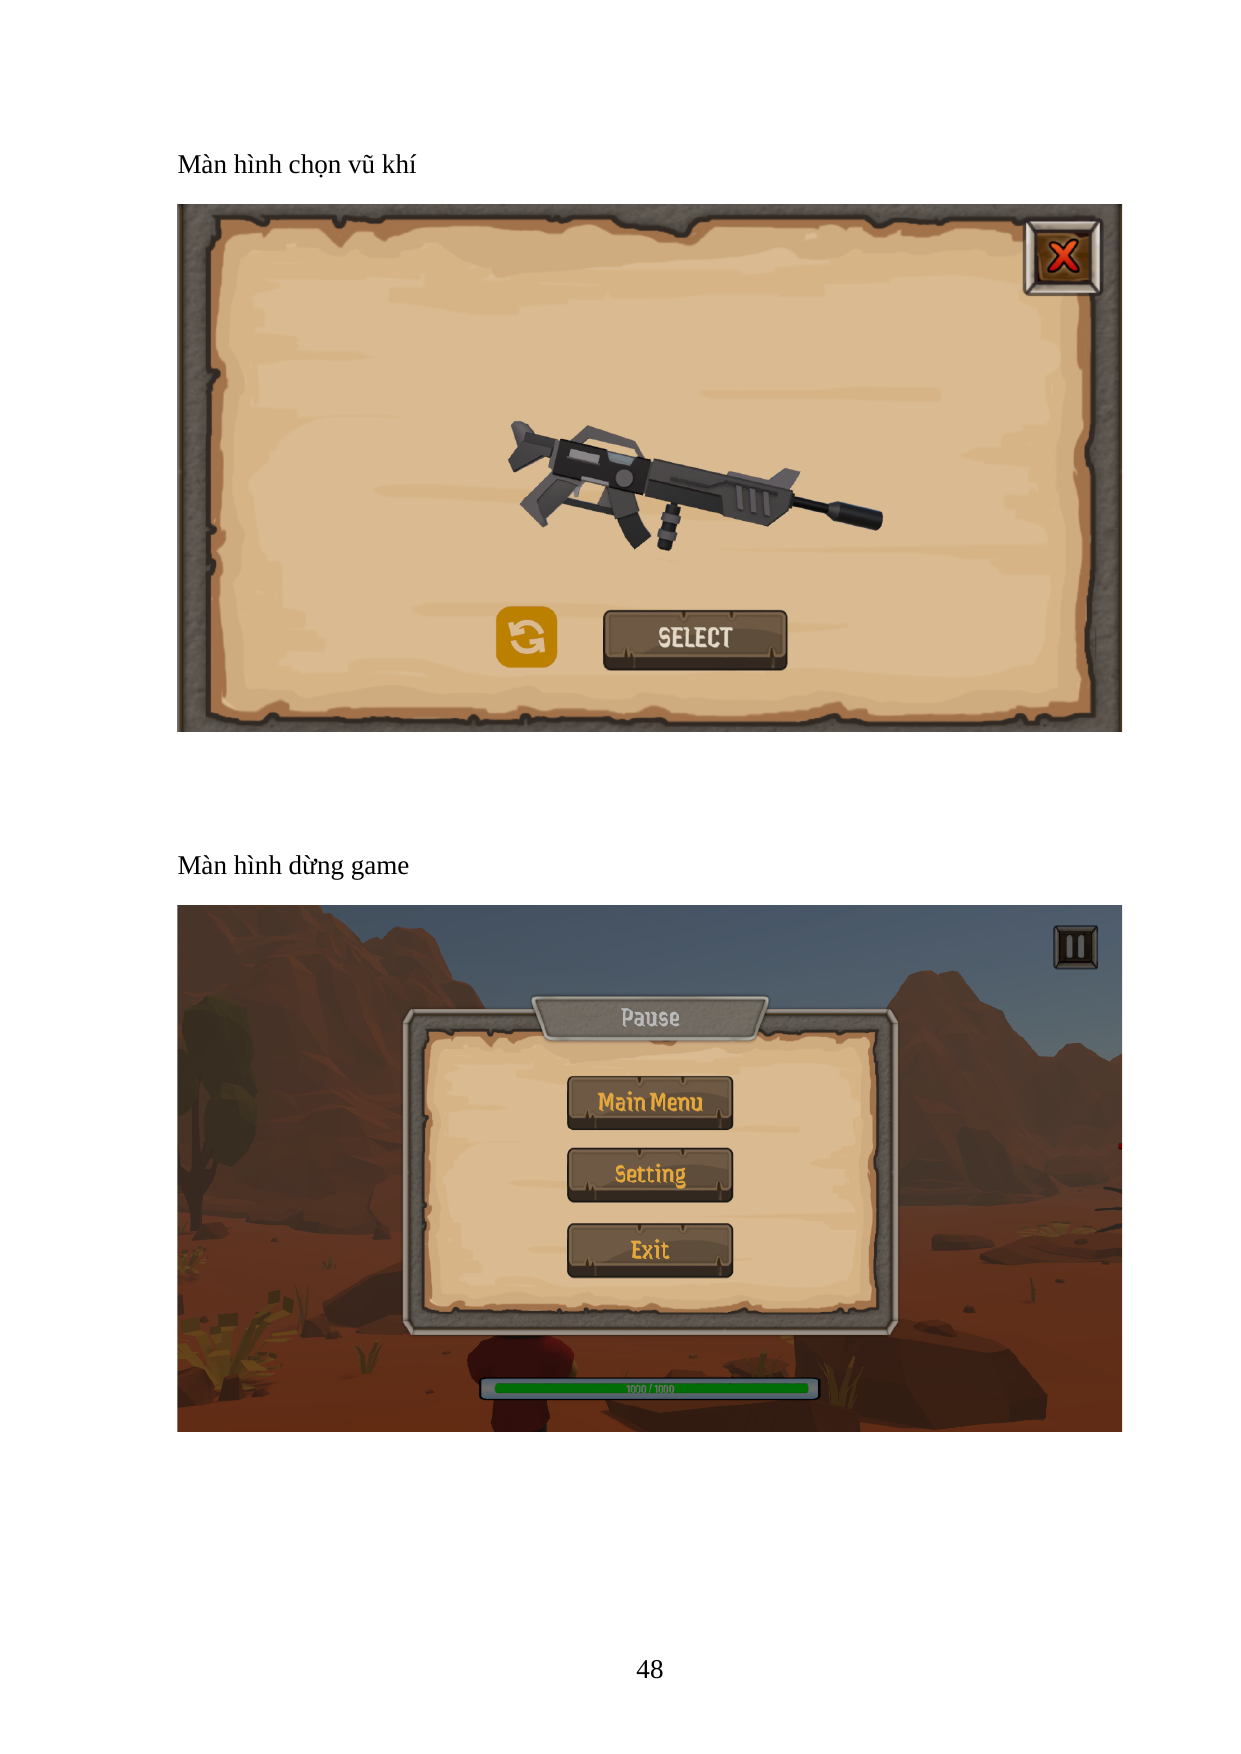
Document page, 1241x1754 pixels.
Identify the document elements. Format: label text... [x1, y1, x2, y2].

text Màn hình dừng game [177, 849, 1122, 880]
picture [177, 204, 1123, 732]
text Màn hình chọn vũ khí [177, 148, 1122, 179]
picture [177, 905, 1123, 1432]
